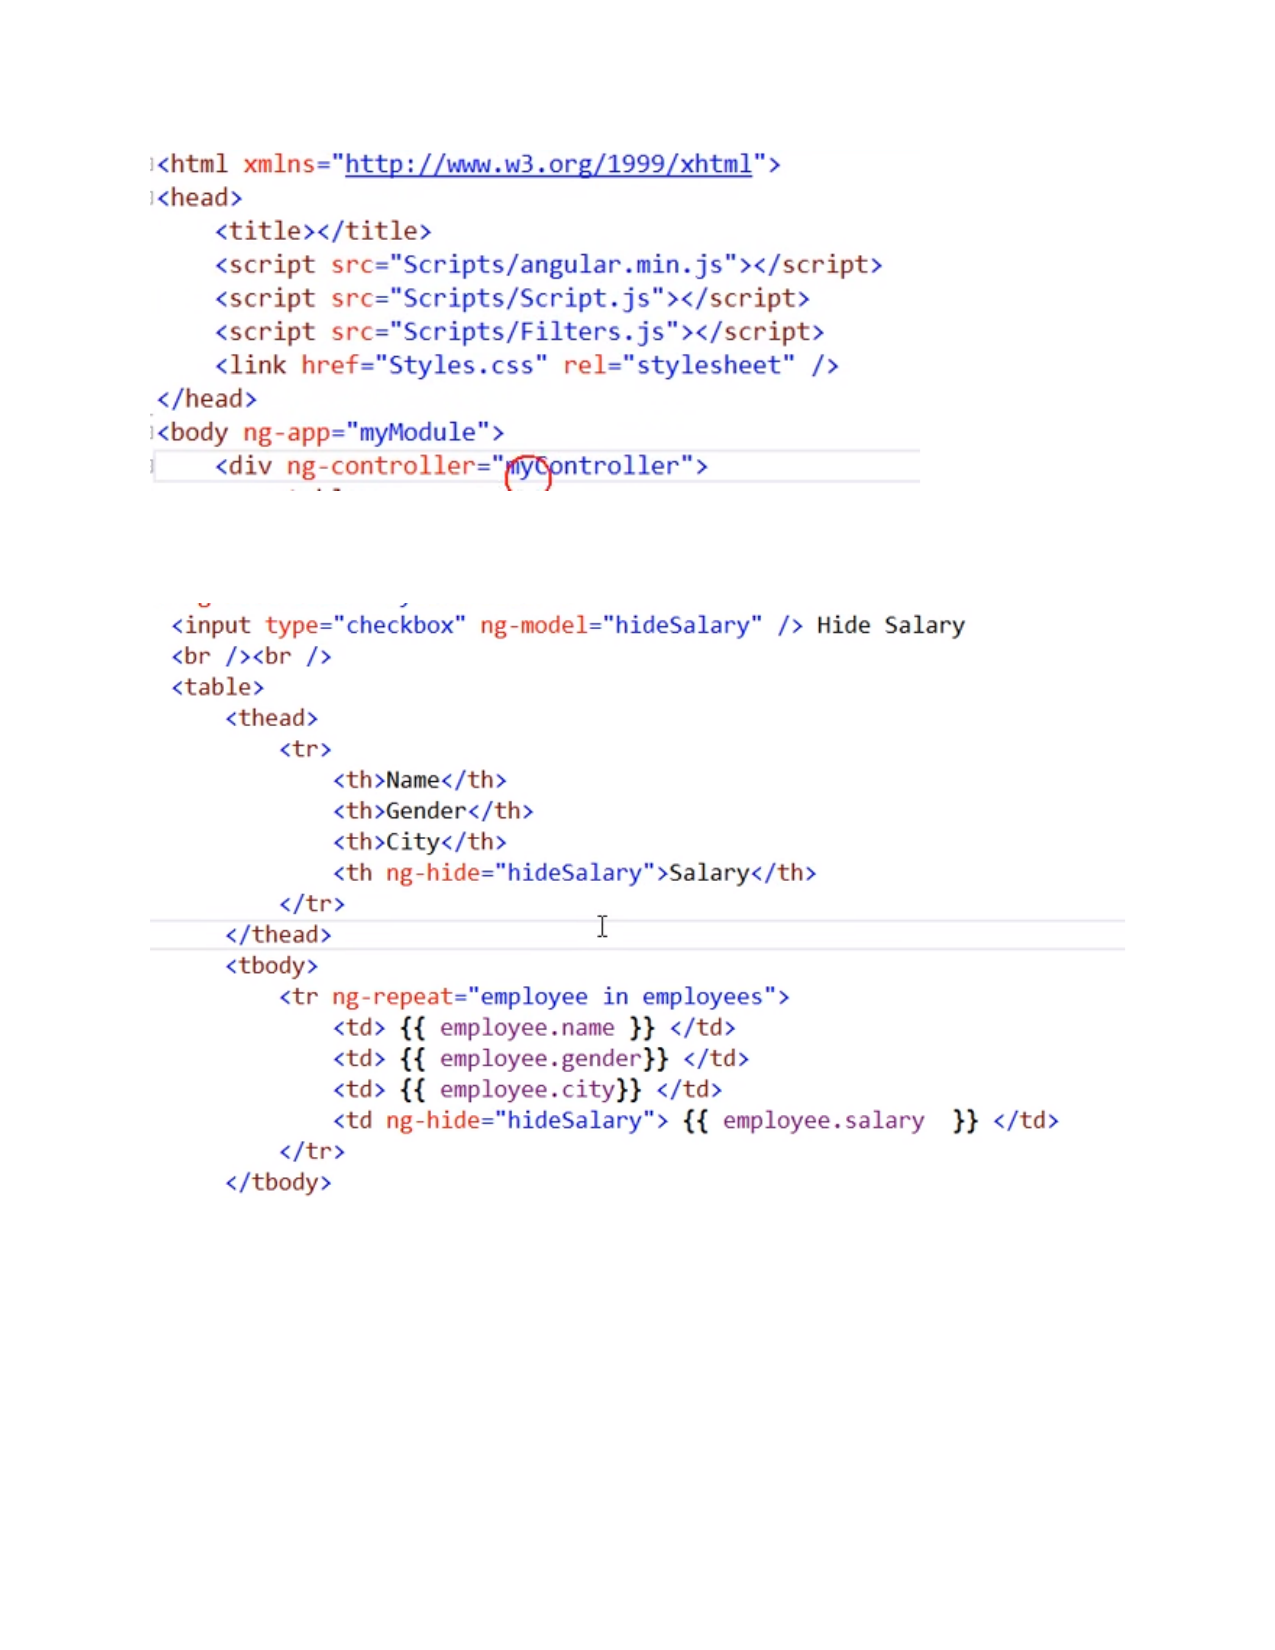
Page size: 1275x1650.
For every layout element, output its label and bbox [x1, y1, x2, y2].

picture [150, 150, 921, 491]
picture [150, 603, 1125, 1198]
